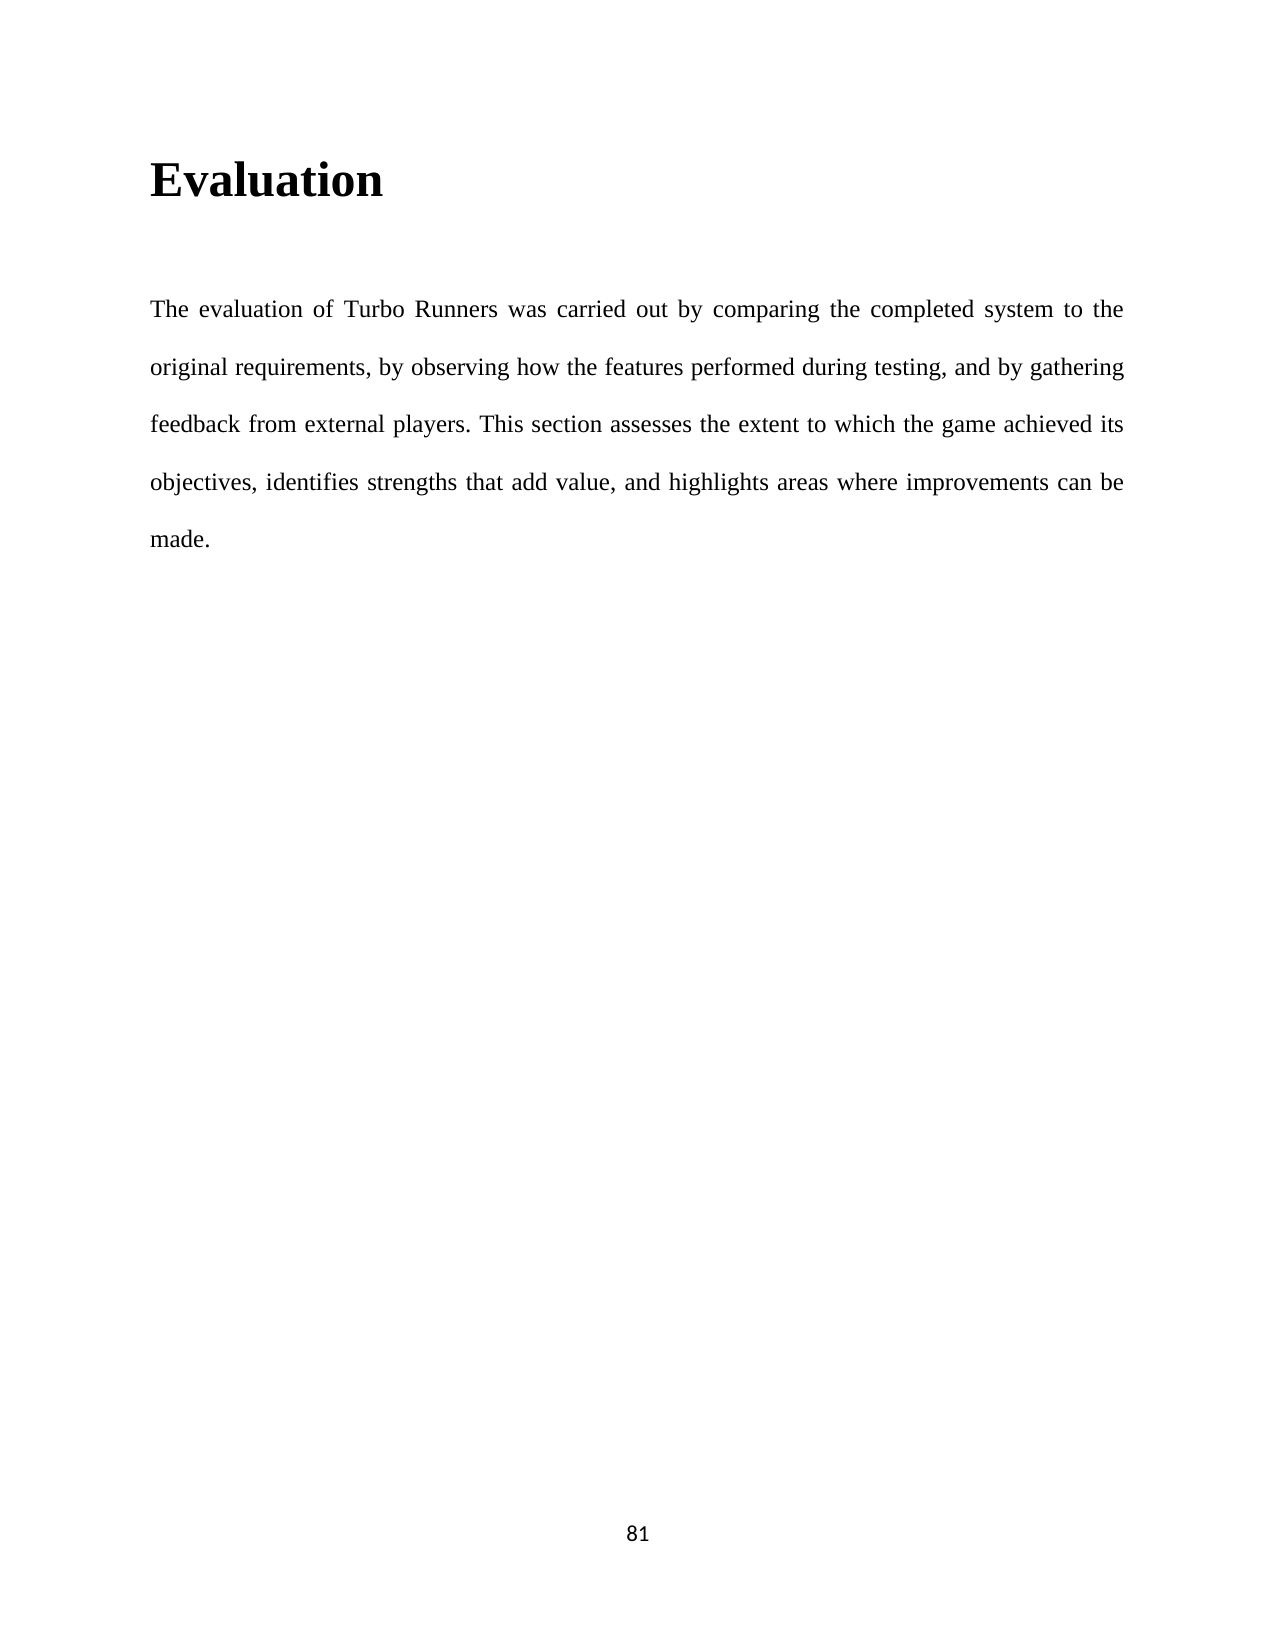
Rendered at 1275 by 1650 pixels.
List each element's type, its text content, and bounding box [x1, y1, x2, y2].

text The evaluation of Turbo Runners was carried out by comparing the completed system to the original requirements, by observing how the features performed during testing, and by gathering feedback from external players. This section assesses the extent to which the game achieved its objectives, identifies strengths that add value, and highlights areas where improvements can be made. [150, 294, 1125, 553]
text Evaluation [150, 150, 1125, 207]
